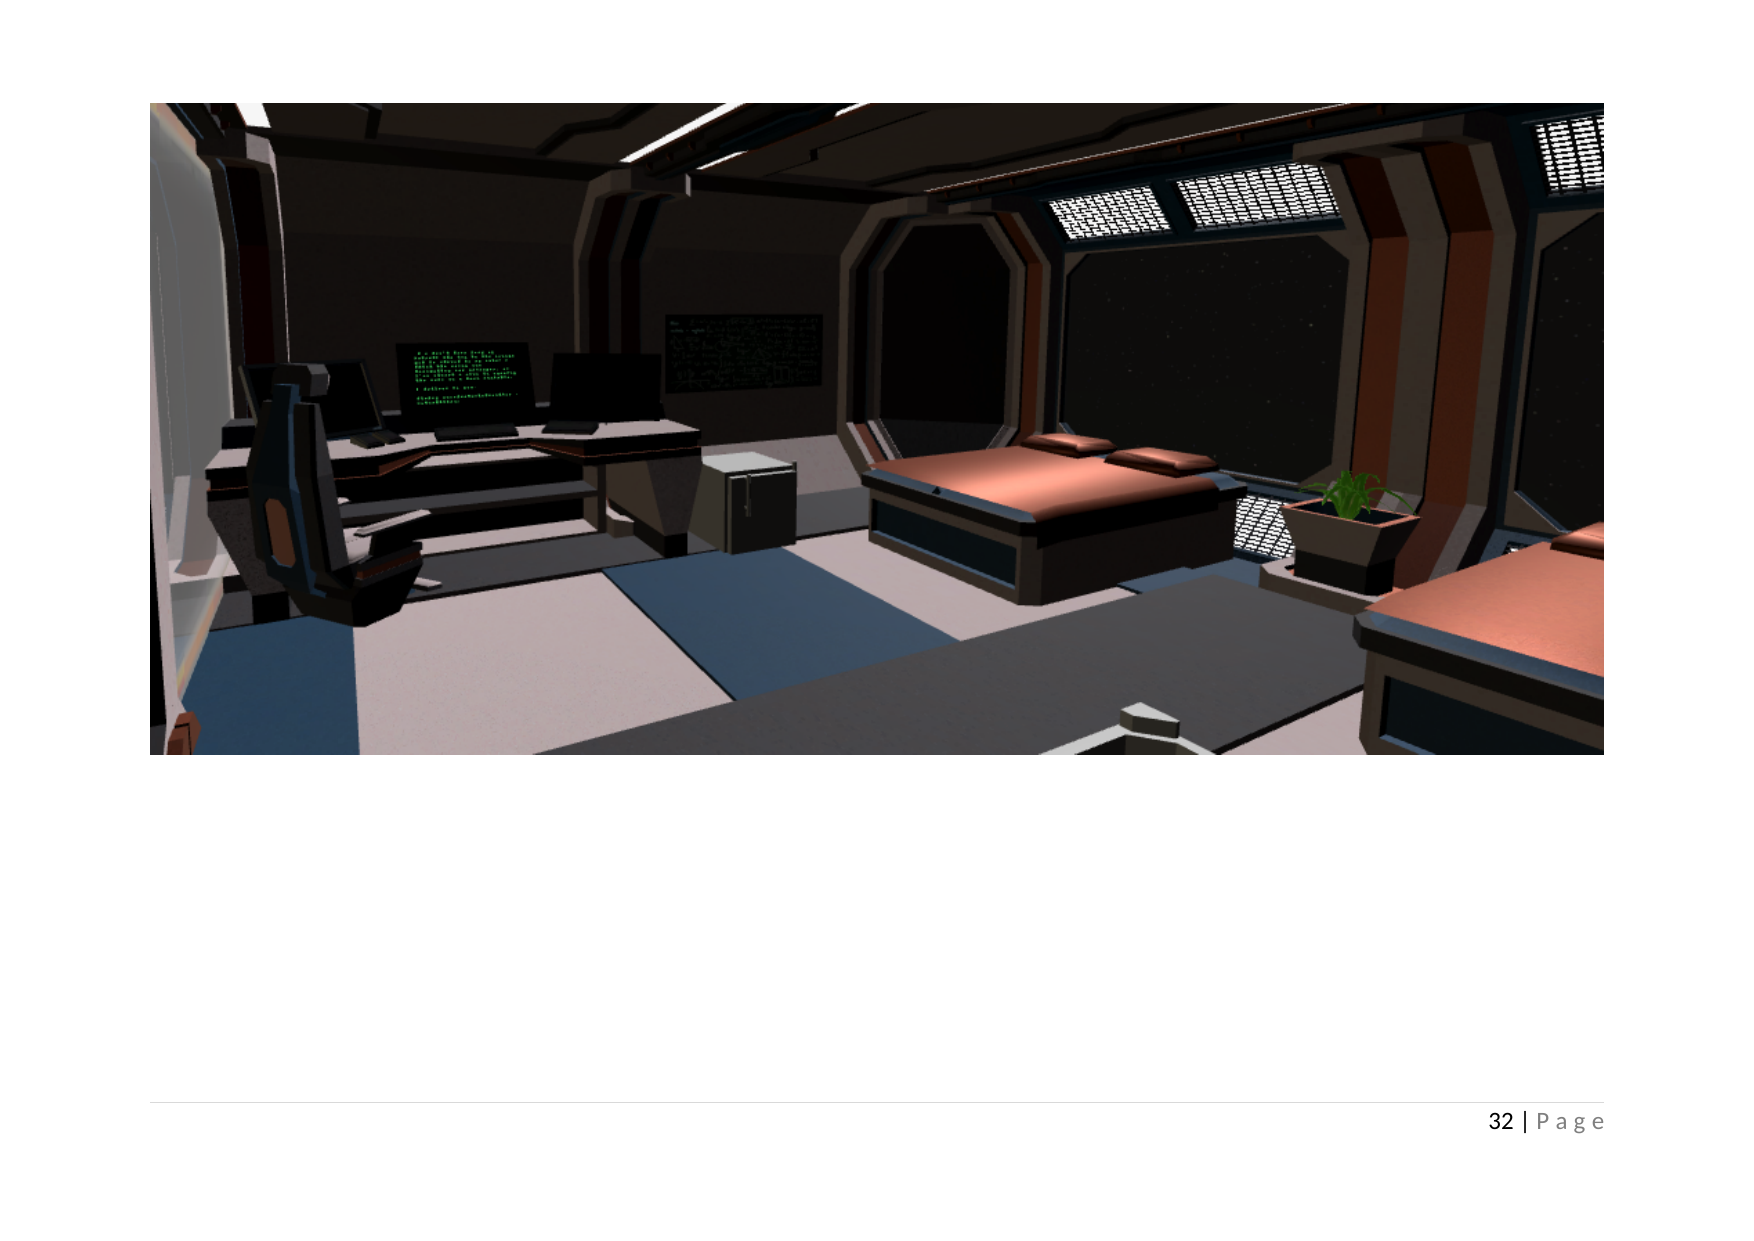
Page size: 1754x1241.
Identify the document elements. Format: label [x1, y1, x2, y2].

picture [150, 103, 1604, 755]
